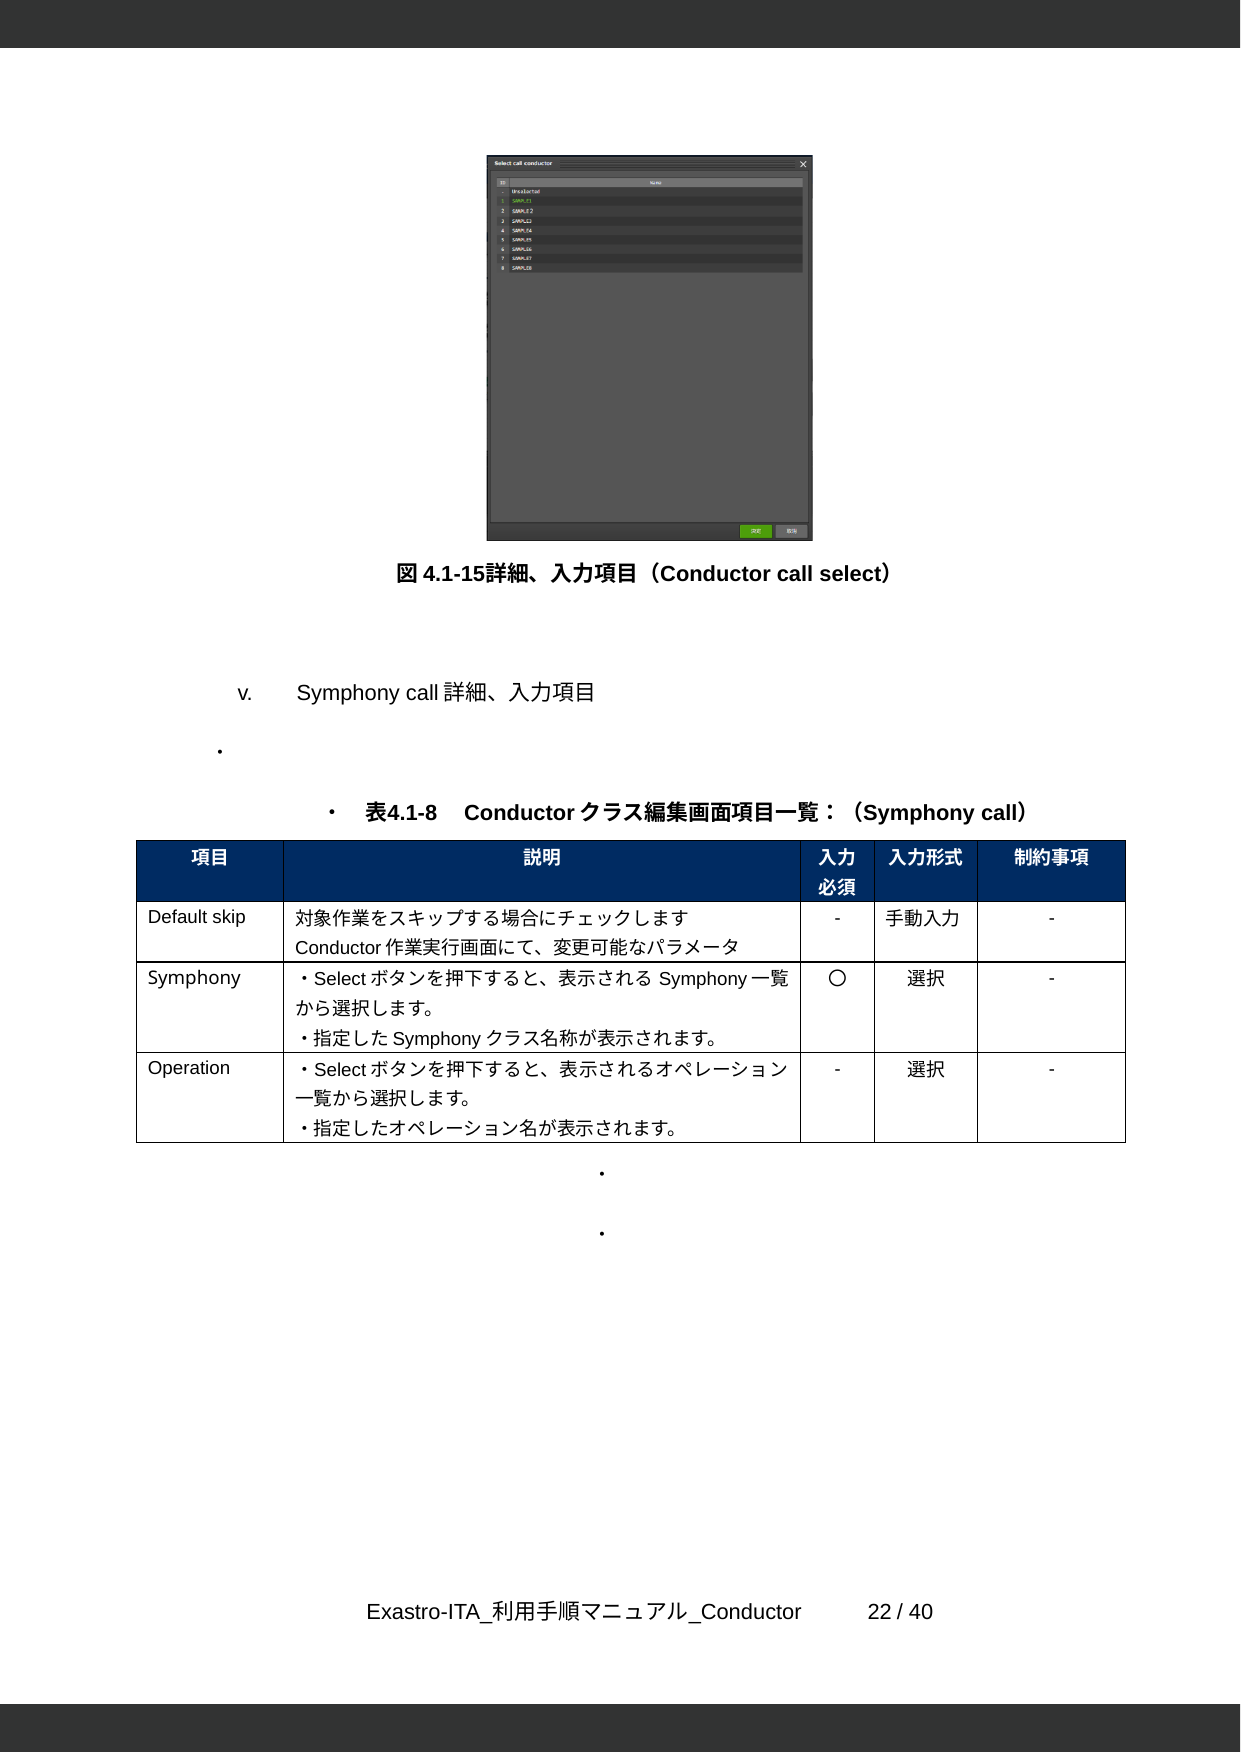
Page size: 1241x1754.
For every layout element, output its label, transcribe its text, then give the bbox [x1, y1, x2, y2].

table_header 項目 [137, 841, 283, 901]
table_cell 選択 [875, 1053, 977, 1142]
table_cell Symphony [137, 963, 283, 1052]
list 表4.1-8 Conductorクラス編集画面項目一覧：（Symphony call） [209, 781, 1152, 840]
table_cell - [978, 902, 1125, 961]
table_cell 〇 [801, 963, 874, 1052]
table_cell 選択 [875, 963, 977, 1052]
table_cell Default skip [137, 902, 283, 961]
list Symphony call詳細、入力項目 [253, 661, 1152, 721]
table_header 説明 [284, 841, 800, 901]
table_cell ・Selectボタンを押下すると、表示されるオペレーション一覧から選択します。 ・指定したオペレーション名が表示されます。 [284, 1053, 800, 1142]
table_header 制約事項 [978, 841, 1125, 901]
picture [0, 0, 1241, 48]
picture [0, 1704, 1241, 1752]
table_cell - [978, 1053, 1125, 1142]
table_cell ・Selectボタンを押下すると、表示されるSymphony一覧から選択します。 ・指定したSymphonyクラス名称が表示されます。 [284, 963, 800, 1052]
text 図 4.1-15詳細、入力項目（Conductor call select） [148, 542, 1152, 602]
table_header 入力形式 [875, 841, 977, 901]
table_header 入力 必須 [801, 841, 874, 901]
table_cell - [801, 902, 874, 961]
table_cell Operation [137, 1053, 283, 1142]
table_cell - [978, 963, 1125, 1052]
table_cell 手動入力 [875, 902, 977, 961]
table_cell 対象作業をスキップする場合にチェックします Conductor作業実行画面にて、変更可能なパラメータ [284, 902, 800, 961]
table_cell - [801, 1053, 874, 1142]
picture [486, 155, 813, 541]
